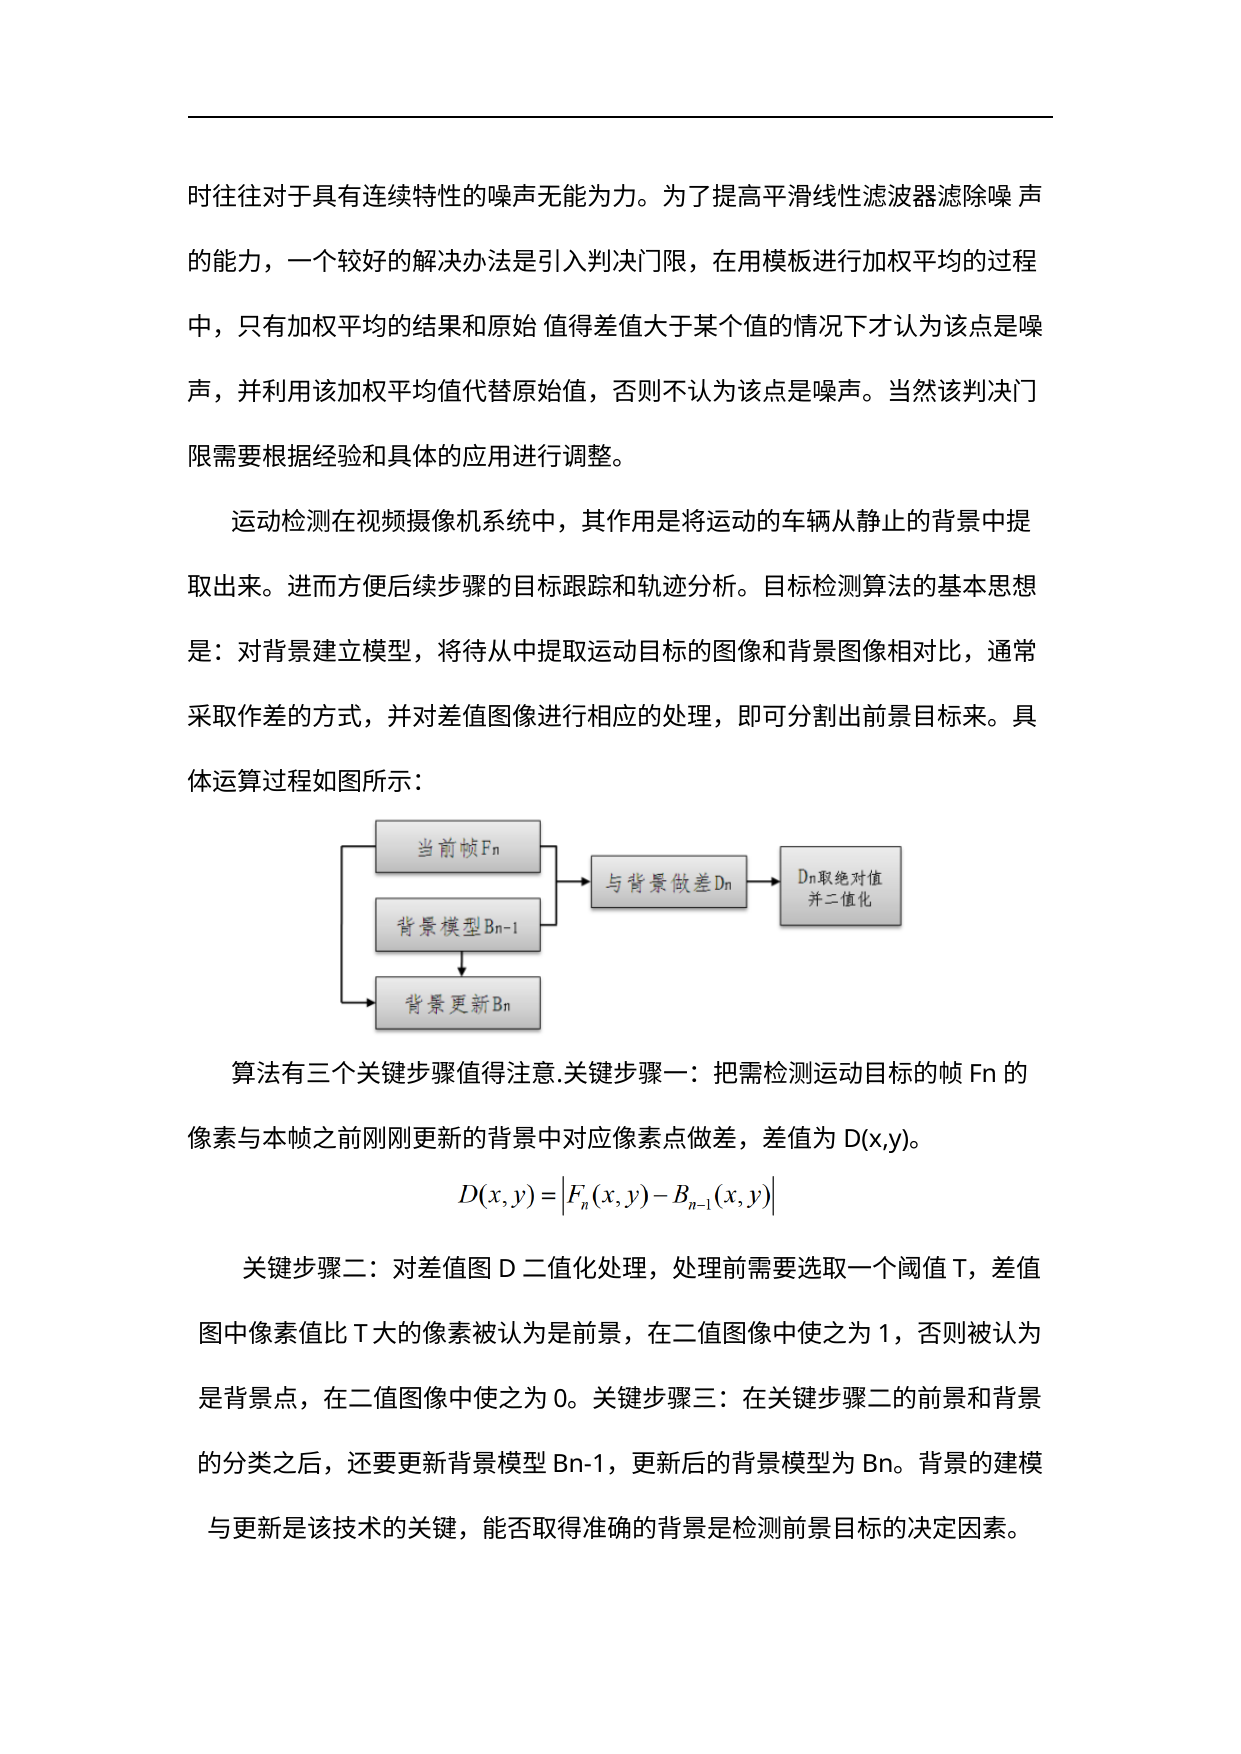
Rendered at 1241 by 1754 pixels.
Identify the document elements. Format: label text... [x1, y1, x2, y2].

text 关键步骤二：对差值图 D 二值化处理，处理前需要选取一个阈值T，差值图中像素值比T大的像素被认为是前景，在二值图像中使之为1，否则被认为是背景点，在二值图像中使之为0。关键步骤三：在关键步骤二的前景和背景的分类之后，还要更新背景模型Bn-1，更新后的背景模型为 Bn。背景的建模与更新是该技术的关键，能否取得准确的背景是检测前景目标的决定因素。 [187, 1234, 1053, 1559]
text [187, 162, 1053, 487]
picture [333, 812, 907, 1036]
text 算法有三个关键步骤值得注意.关键步骤一：把需检测运动目标的帧 Fn 的像素与本帧之前刚刚更新的背景中对应像素点做差，差值为 D(x,y)。 [187, 1039, 1053, 1169]
picture [455, 1169, 785, 1223]
text 运动检测在视频摄像机系统中，其作用是将运动的车辆从静止的背景中提取出来。进而方便后续步骤的目标跟踪和轨迹分析。目标检测算法的基本思想是：对背景建立模型，将待从中提取运动目标的图像和背景图像相对比，通常采取作差的方式，并对差值图像进行相应的处理，即可分割出前景目标来。具体运算过程如图所示： [187, 487, 1053, 812]
